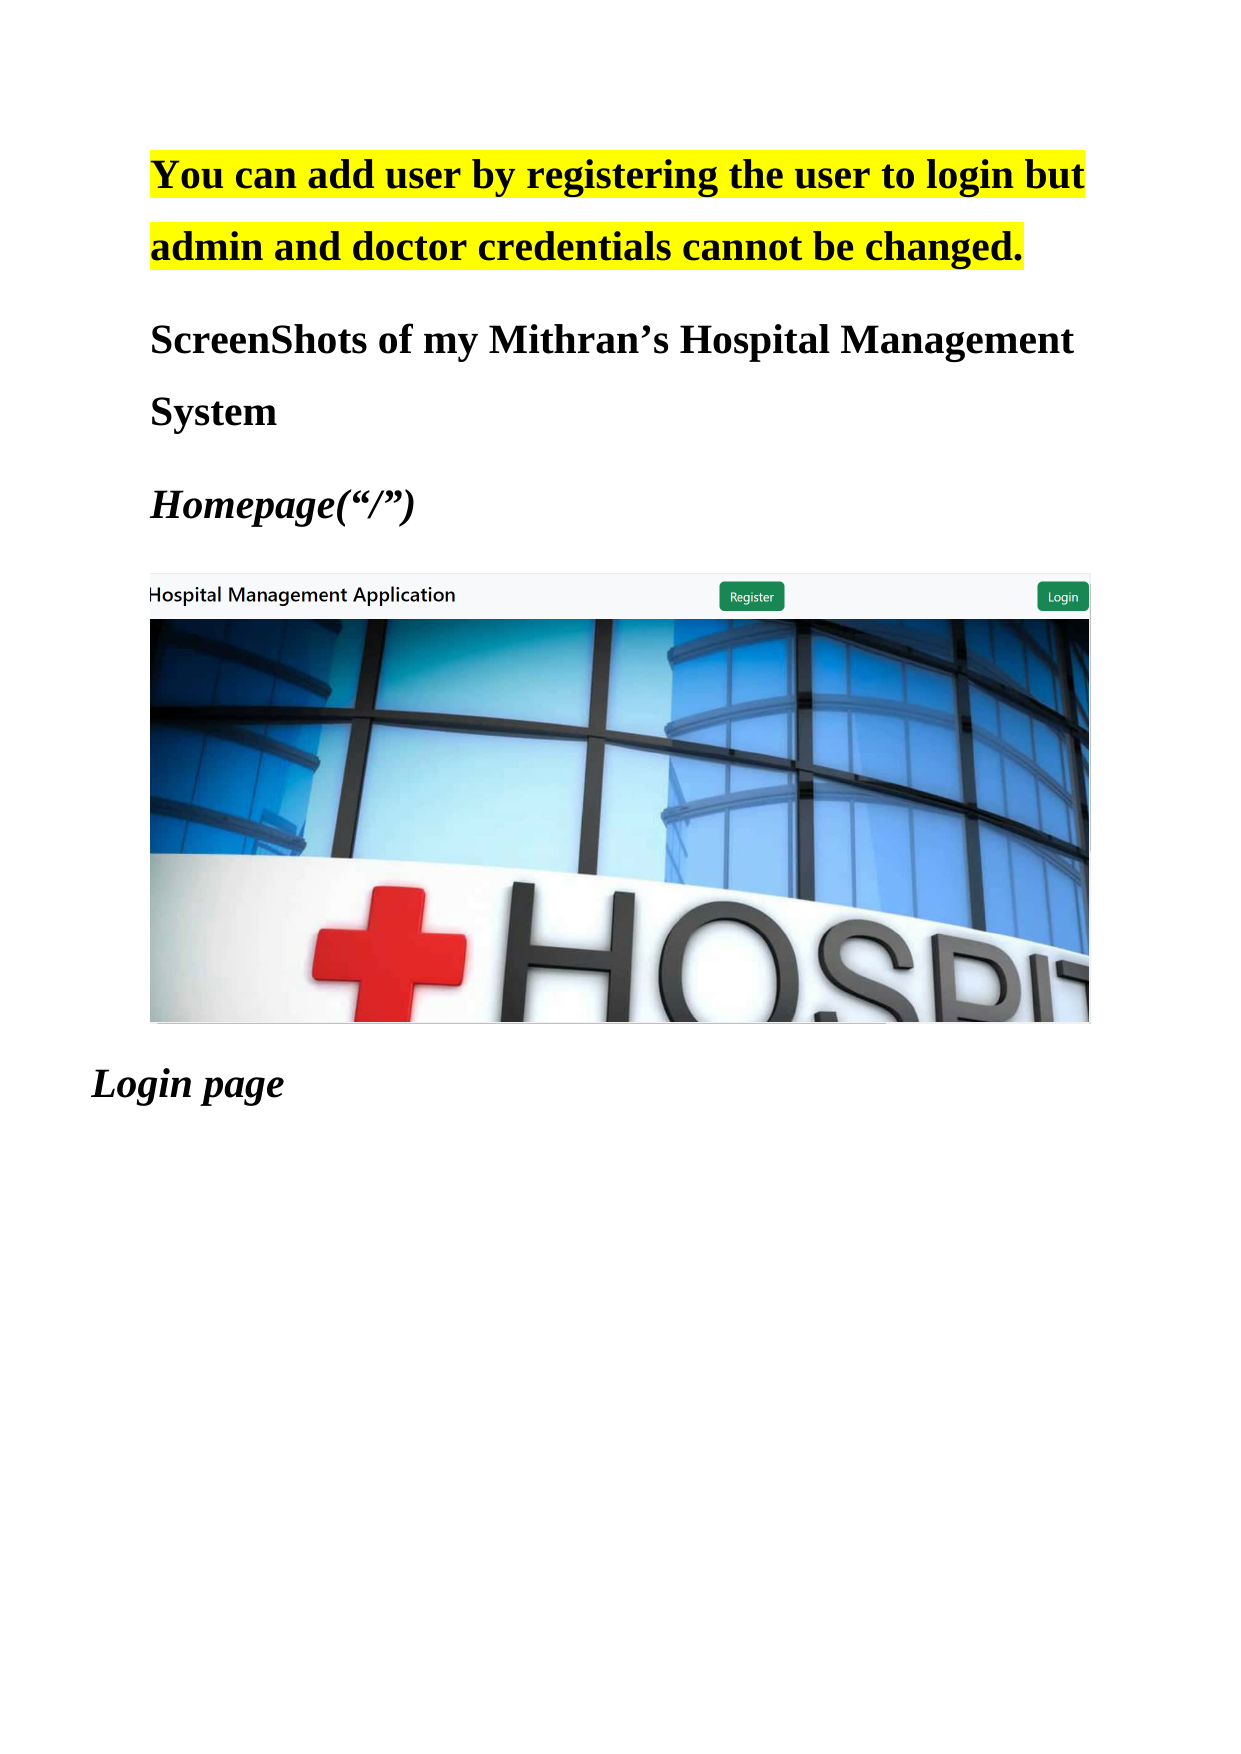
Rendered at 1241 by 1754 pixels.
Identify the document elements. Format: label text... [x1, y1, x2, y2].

text Login page [91, 1058, 1090, 1106]
picture [150, 571, 1091, 1024]
text Homepage(“/”) [150, 479, 1090, 527]
text ScreenShots of my Mithran’s Hospital Management System [150, 314, 1090, 434]
text You can add user by registering the user to login but admin and doctor credentials cannot be changed. [150, 150, 1090, 270]
